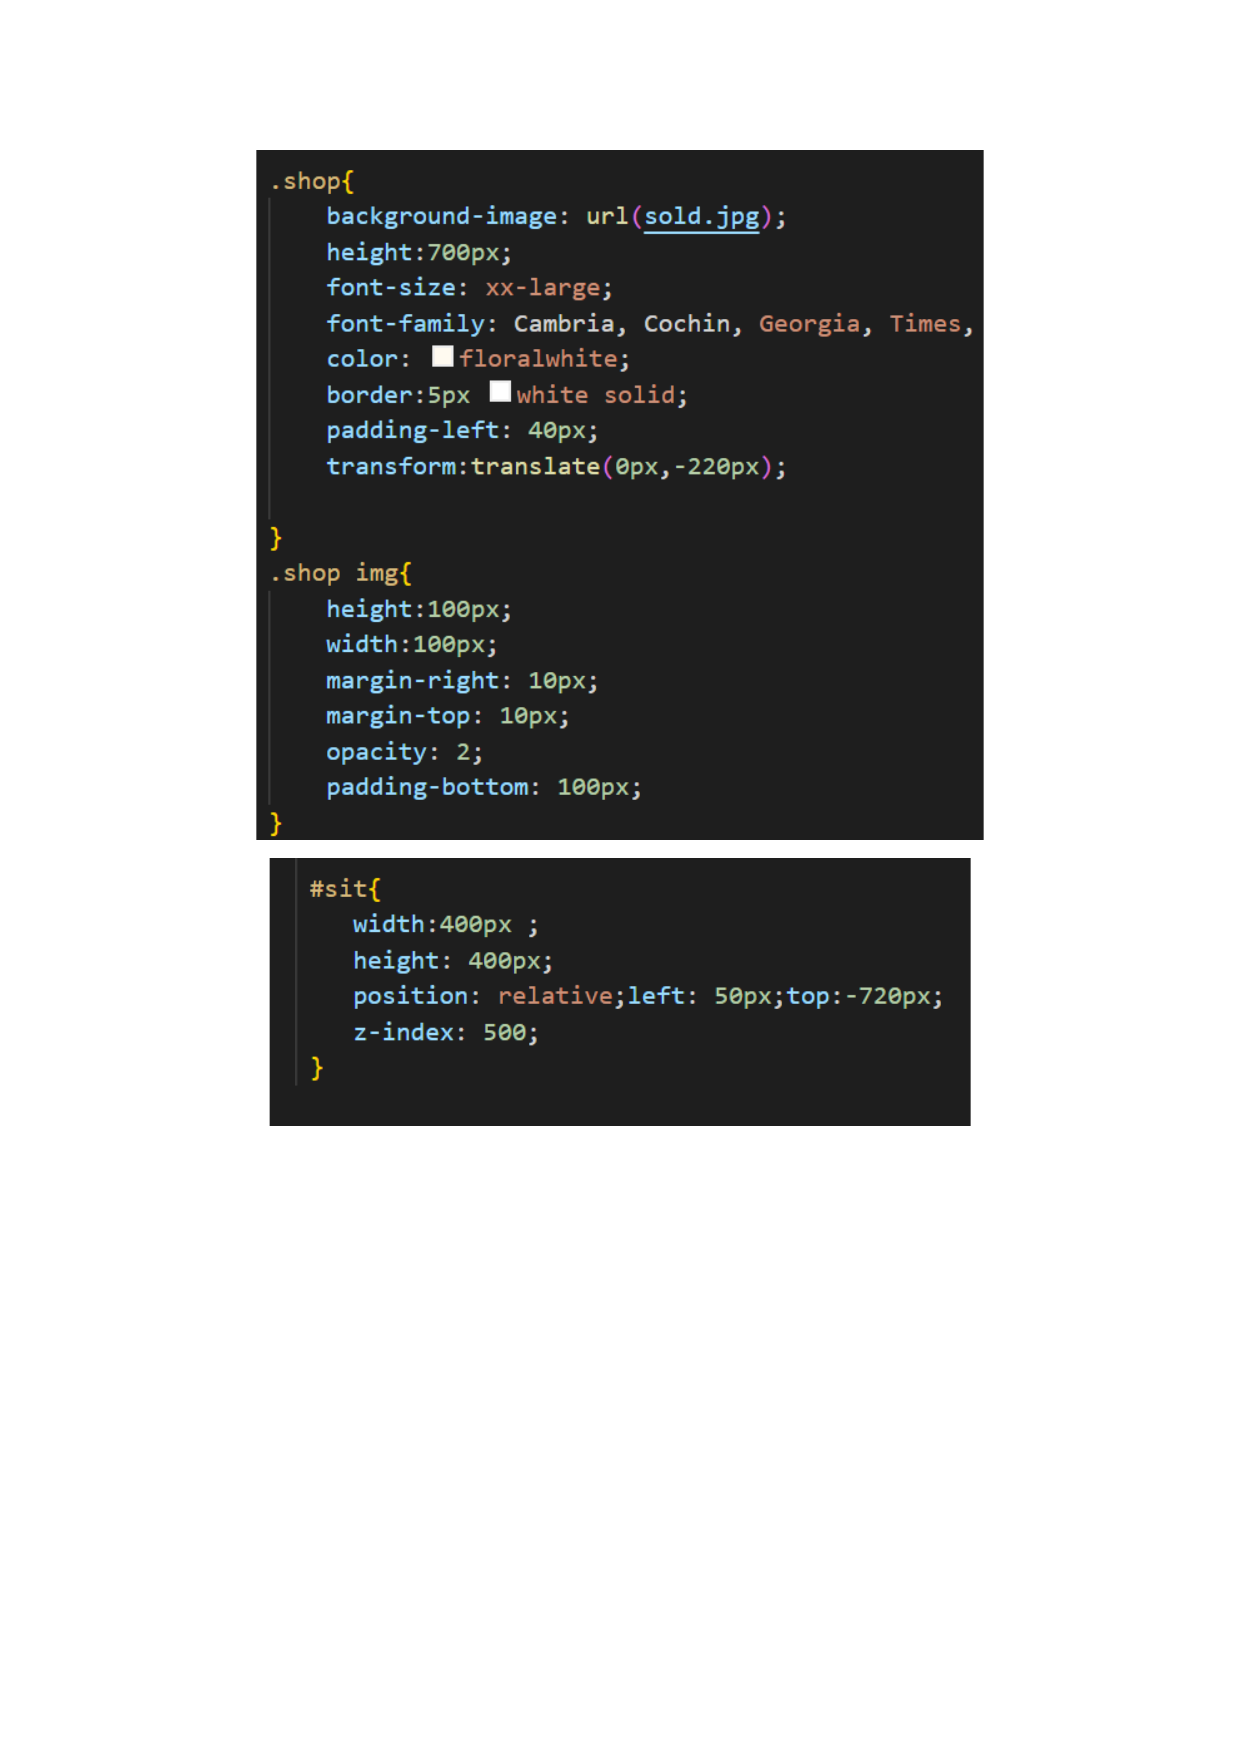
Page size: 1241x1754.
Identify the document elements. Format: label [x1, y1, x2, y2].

picture [256, 150, 984, 840]
picture [269, 858, 971, 1126]
